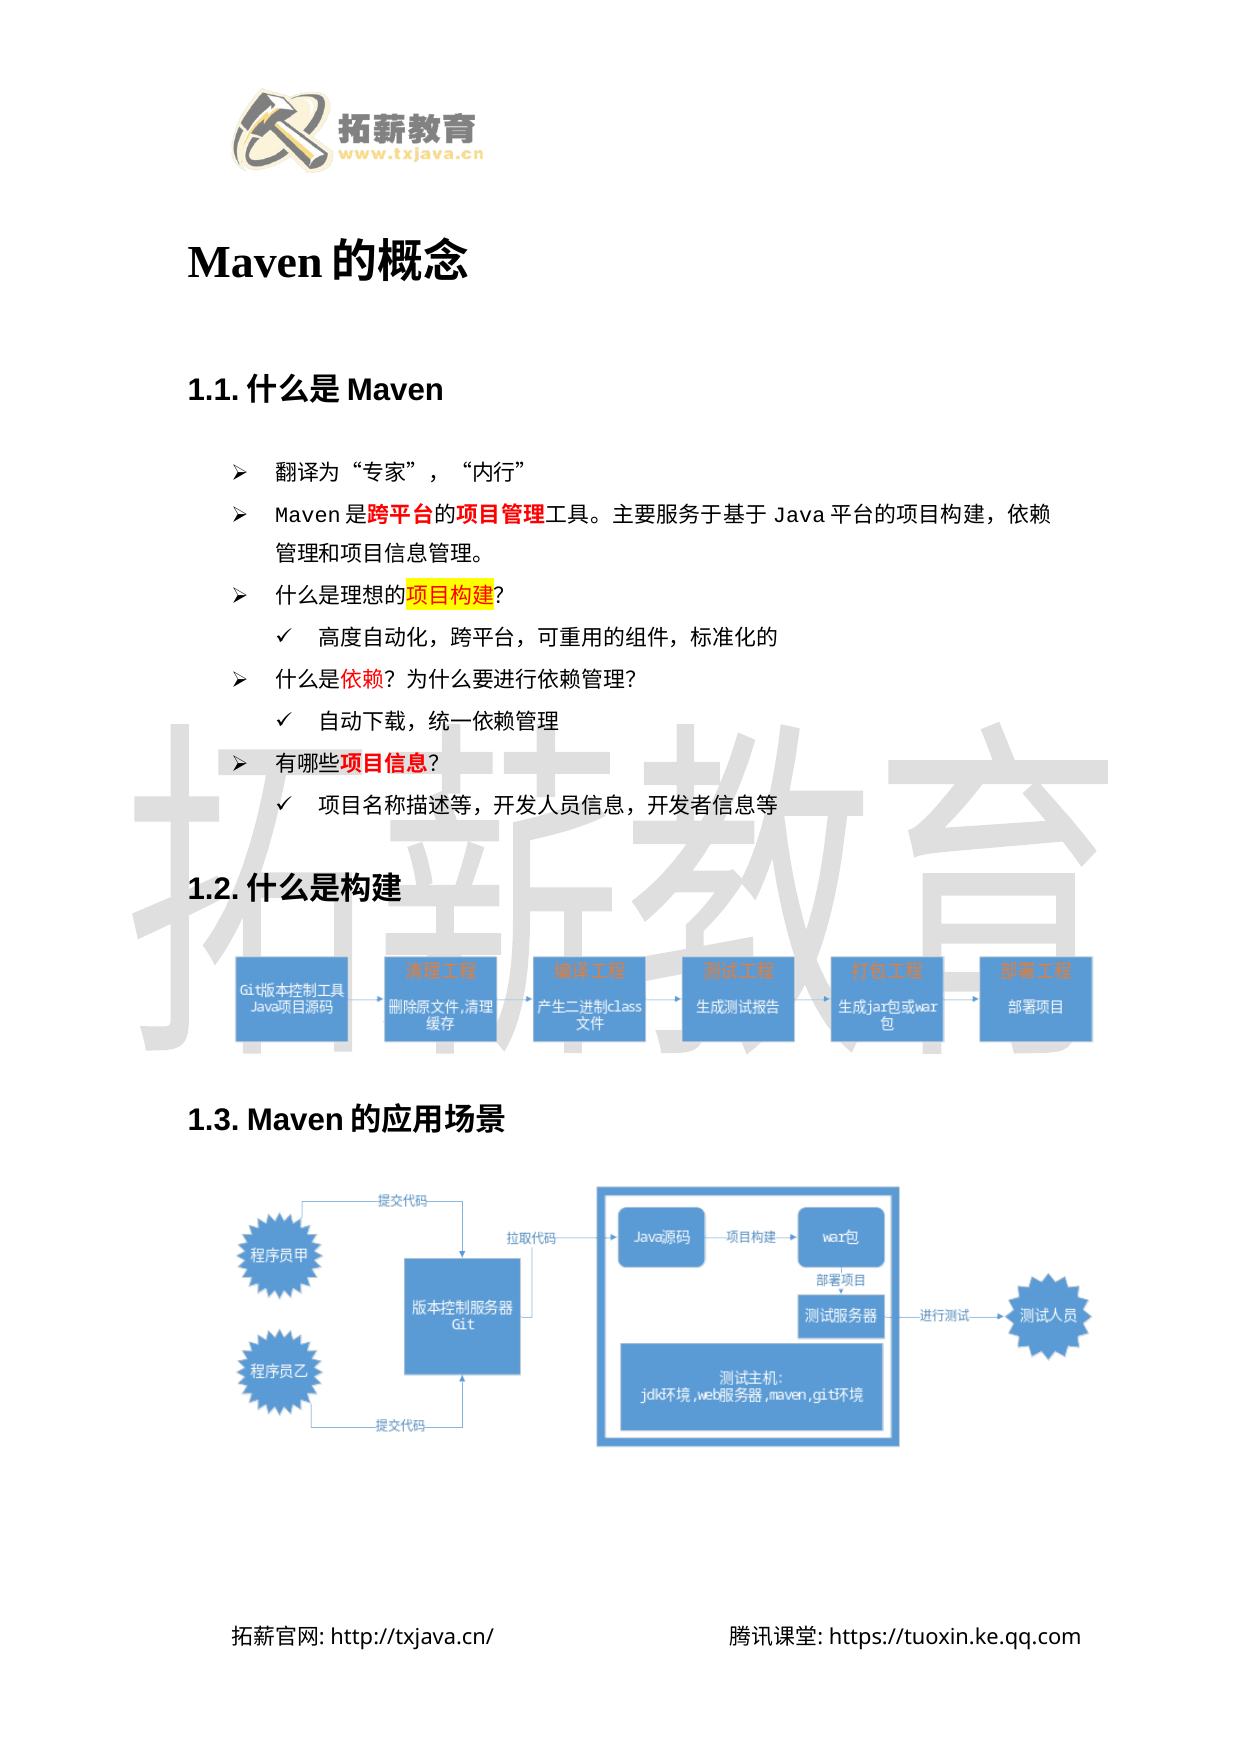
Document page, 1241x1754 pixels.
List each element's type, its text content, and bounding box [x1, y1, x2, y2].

list 自动下载，统一依赖管理 [275, 704, 1053, 736]
list 高度自动化，跨平台，可重用的组件，标准化的 [275, 620, 1053, 652]
list 翻译为“专家”，“内行” [231, 455, 1053, 487]
list 有哪些项目信息？ [231, 746, 1053, 778]
picture [231, 88, 483, 173]
text 什么是Maven [187, 354, 1031, 419]
list 项目名称描述等，开发人员信息，开发者信息等 [275, 788, 1053, 820]
list 什么是理想的项目构建？ [494, 578, 1053, 610]
list 什么是依赖？为什么要进行依赖管理？ [231, 662, 1053, 694]
text Maven的应用场景 [187, 1084, 1031, 1149]
list Maven的概念 [187, 209, 1053, 306]
text 什么是构建 [187, 853, 1031, 918]
list Maven是跨平台的项目管理工具。主要服务于基于Java平台的项目构建，依赖管理和项目信息管理。 [231, 497, 1053, 568]
list 什么是理想的项目构建？ [231, 578, 406, 610]
